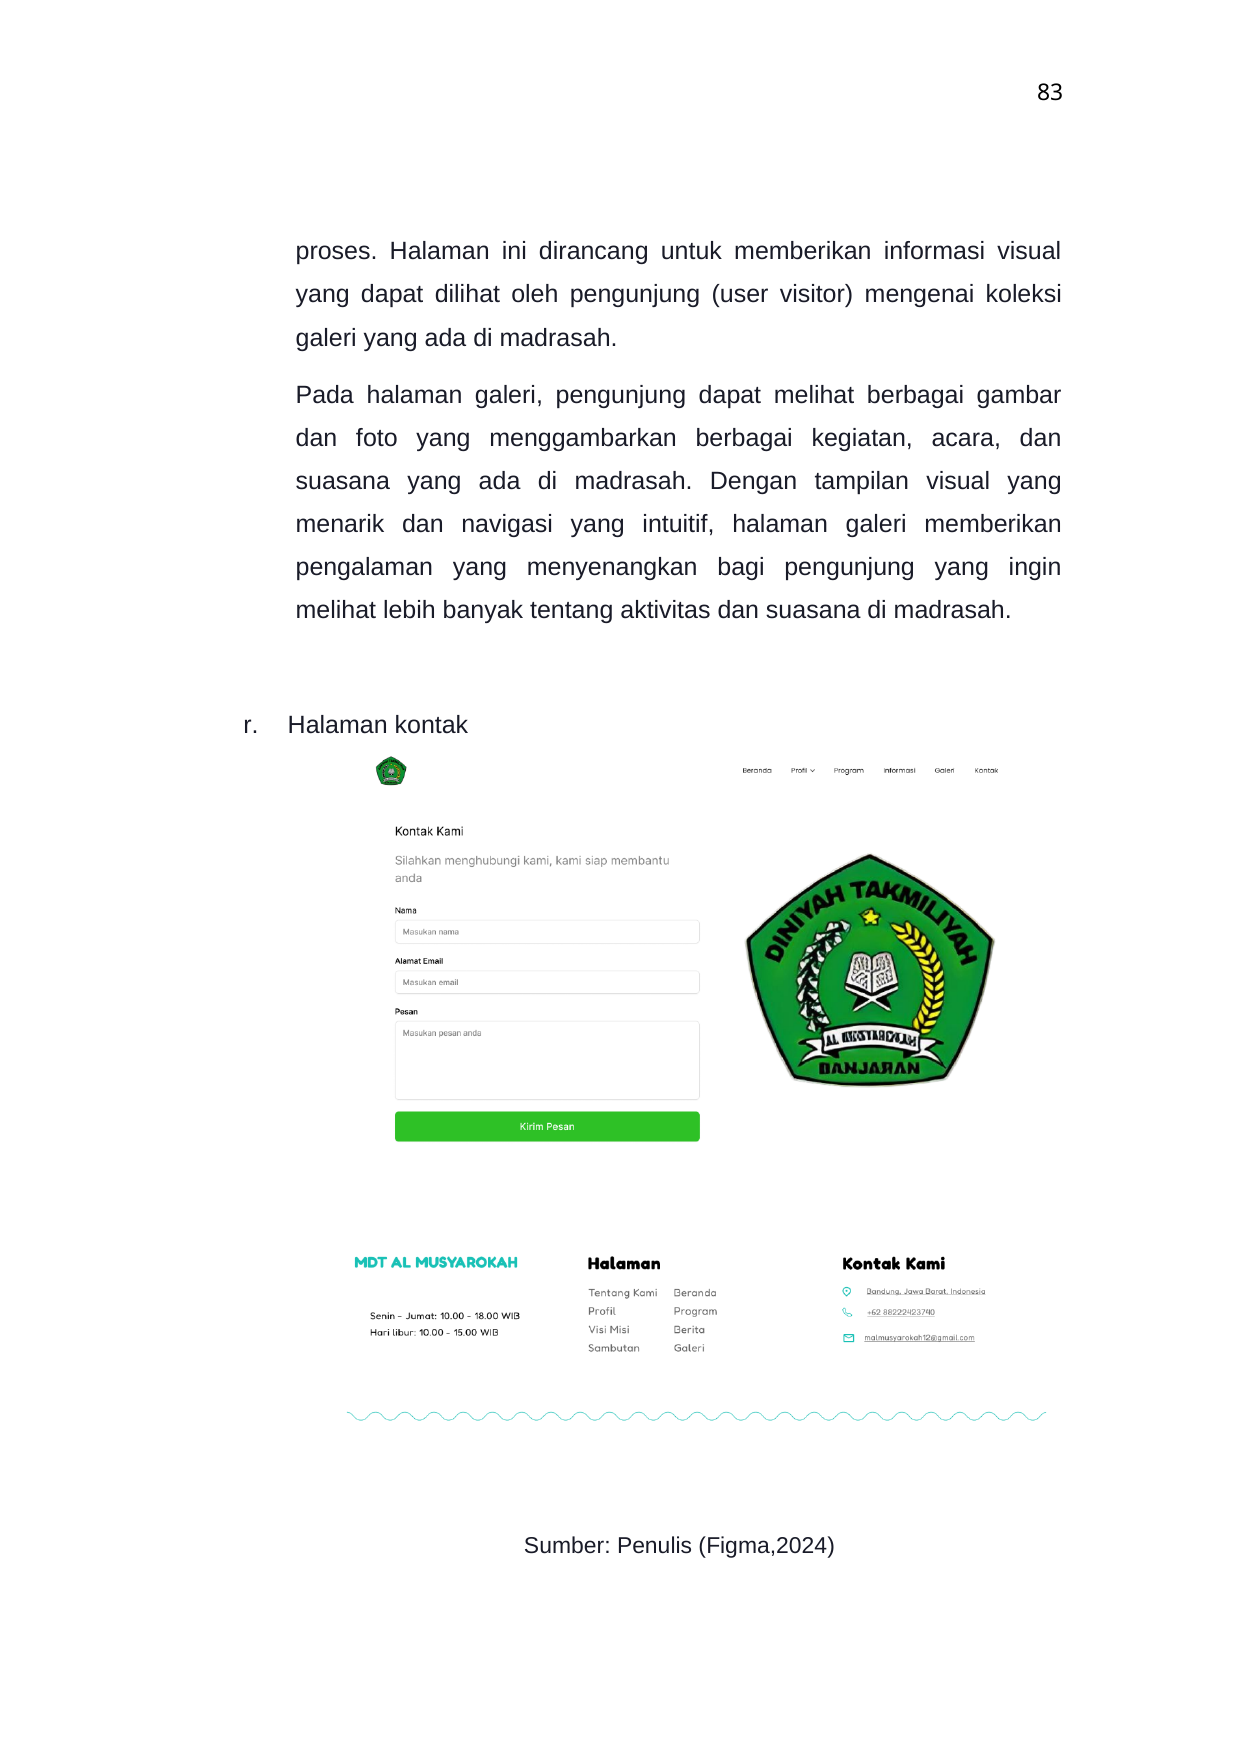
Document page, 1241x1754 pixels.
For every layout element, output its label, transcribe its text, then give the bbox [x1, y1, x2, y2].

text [295, 236, 1063, 351]
picture [346, 747, 1047, 1435]
list Sumber: Penulis (Figma,2024) [295, 1532, 1063, 1558]
list Halaman kontak [243, 710, 1050, 739]
text Pada halaman galeri, pengunjung dapat melihat berbagai gambar dan foto yang menggambarkan berbagai kegiatan, acara, dan suasana yang ada di madrasah. Dengan tampilan visual yang menarik dan navigasi yang intuitif, halaman galeri memberikan pengalaman yang menyenangkan bagi pengunjung yang ingin melihat lebih banyak tentang aktivitas dan suasana di madrasah. [295, 380, 1063, 624]
